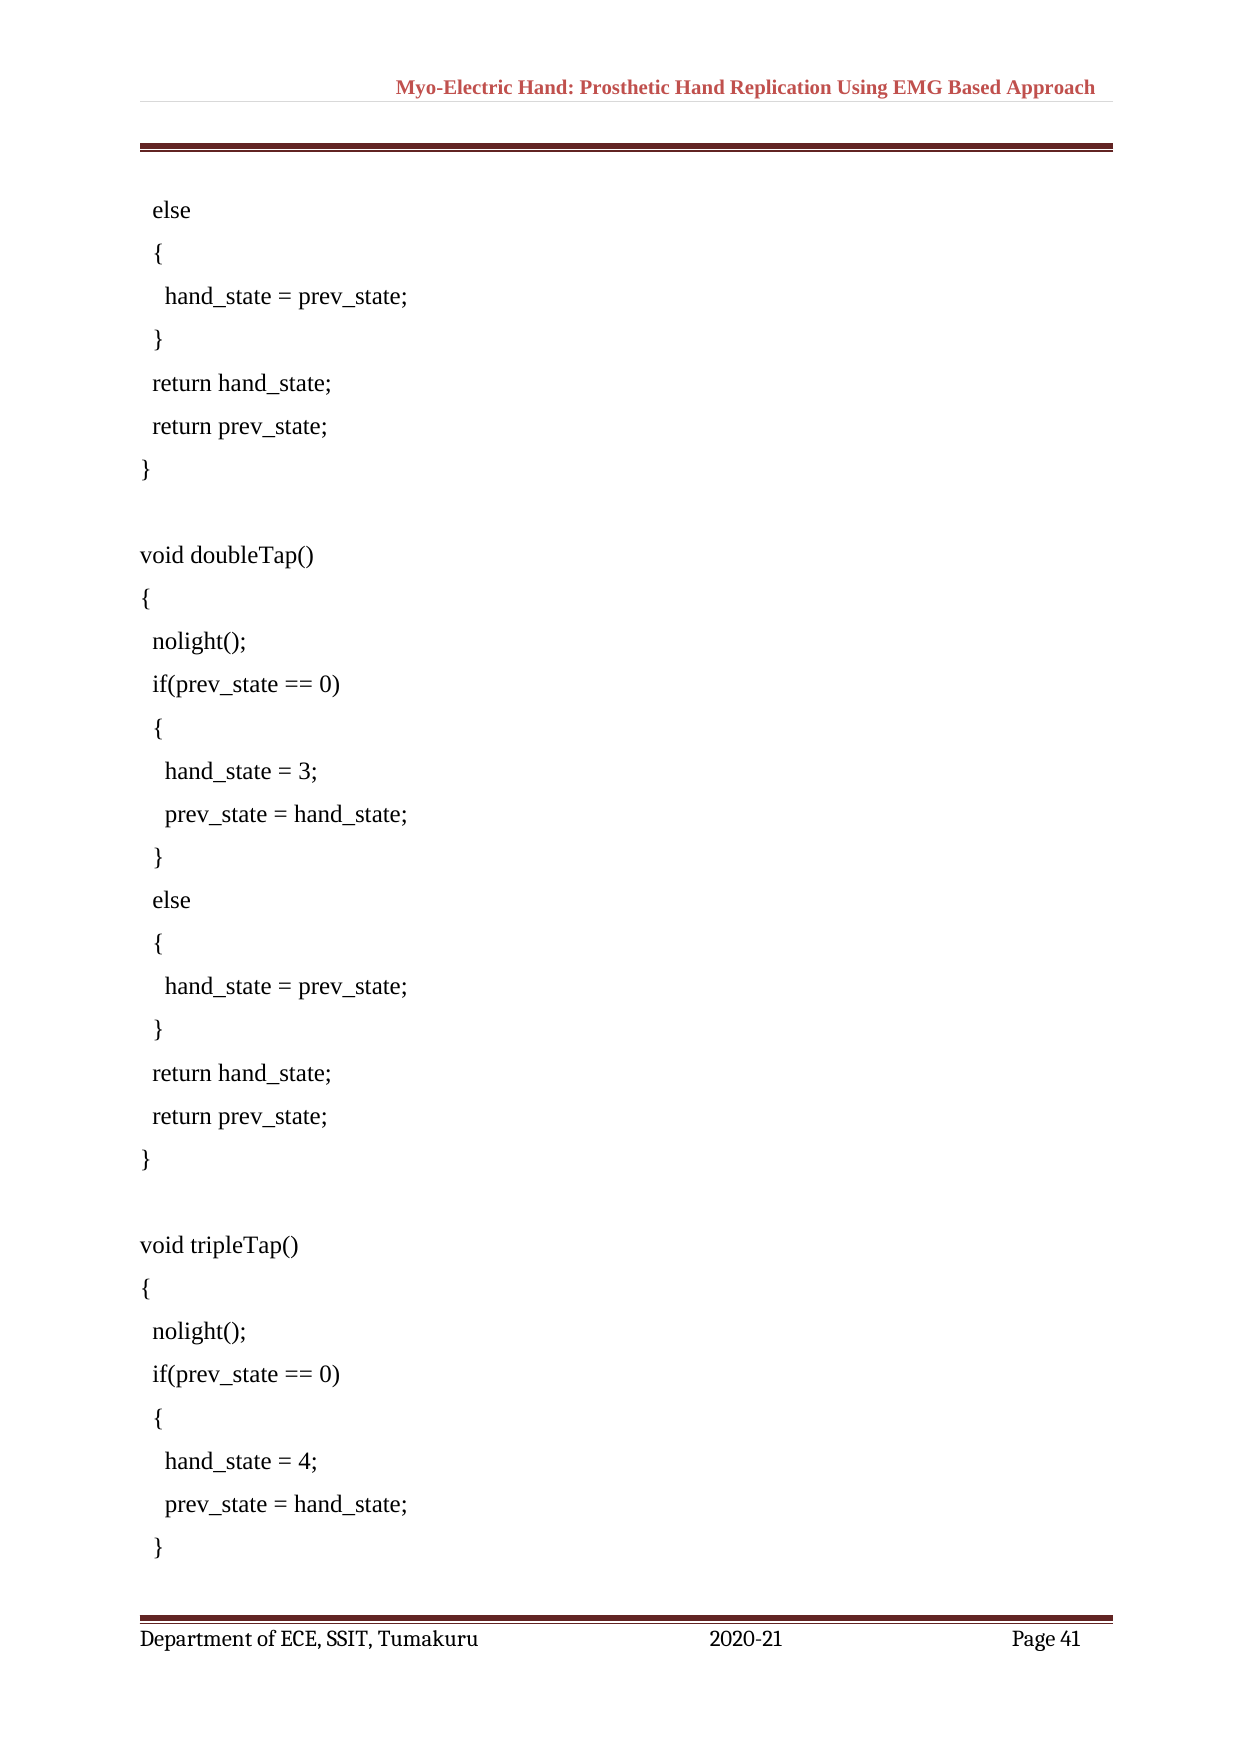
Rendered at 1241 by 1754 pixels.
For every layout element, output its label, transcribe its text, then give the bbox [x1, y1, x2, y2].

text nolight(); [139, 1316, 1113, 1345]
text return hand_state; [139, 368, 1113, 396]
text } [139, 1014, 1113, 1043]
text { [139, 928, 1113, 957]
text hand_state = 3; [139, 756, 1113, 784]
text hand_state = 4; [139, 1446, 1113, 1474]
text } [139, 1144, 1113, 1173]
text } [139, 454, 1113, 483]
text void tripleTap() [139, 1230, 1113, 1259]
text } [139, 324, 1113, 353]
text return prev_state; [139, 411, 1113, 439]
text prev_state = hand_state; [139, 799, 1113, 828]
text if(prev_state == 0) [139, 1359, 1113, 1388]
text { [139, 1273, 1113, 1302]
text void doubleTap() [139, 540, 1113, 569]
text } [139, 1532, 1113, 1561]
text else [139, 885, 1113, 914]
text return prev_state; [139, 1101, 1113, 1129]
text hand_state = prev_state; [139, 971, 1113, 1000]
text if(prev_state == 0) [139, 669, 1113, 698]
text nolight(); [139, 626, 1113, 655]
text prev_state = hand_state; [139, 1489, 1113, 1518]
text { [139, 583, 1113, 612]
text else [139, 195, 1113, 224]
text { [139, 238, 1113, 267]
text { [139, 1403, 1113, 1431]
text hand_state = prev_state; [139, 281, 1113, 310]
text { [139, 713, 1113, 741]
text return hand_state; [139, 1058, 1113, 1086]
text } [139, 842, 1113, 871]
